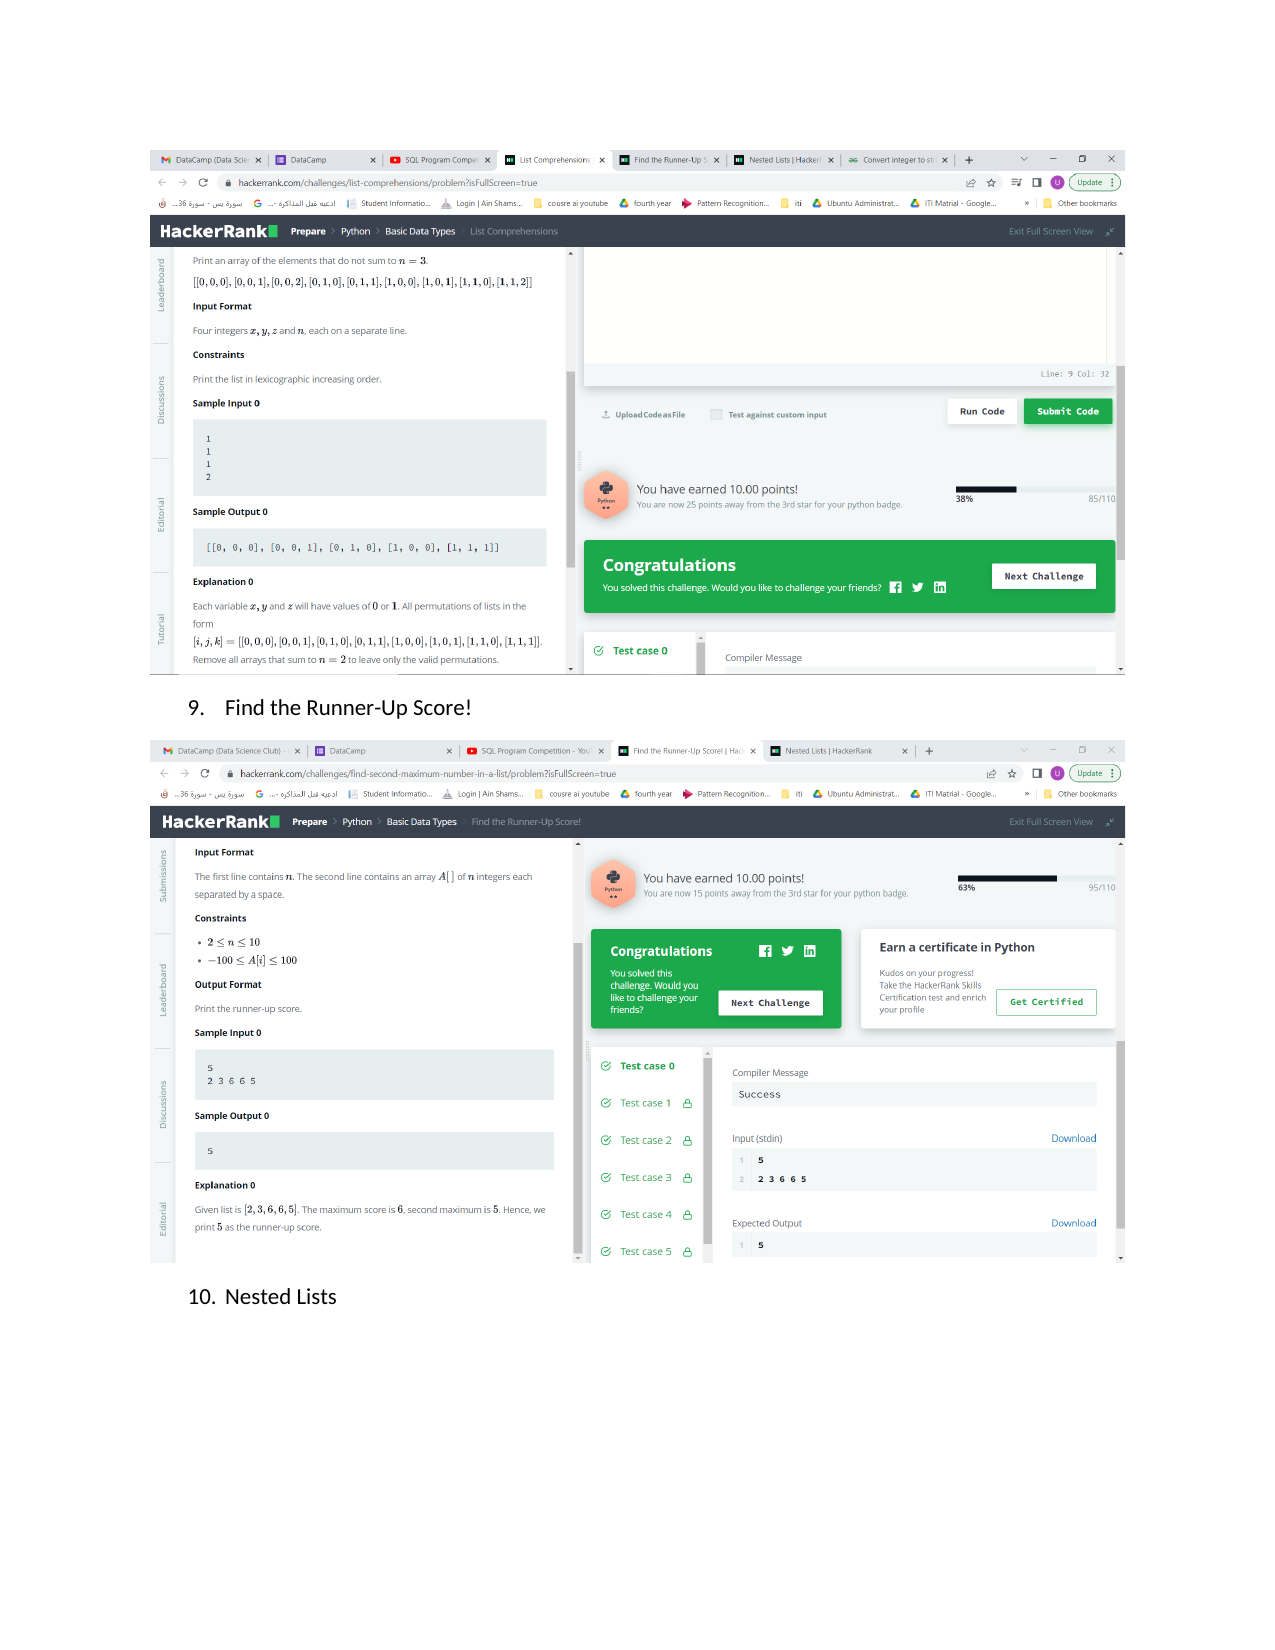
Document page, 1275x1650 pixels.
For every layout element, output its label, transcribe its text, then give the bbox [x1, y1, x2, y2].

picture [150, 740, 1125, 1263]
list Find the Runner-Up Score! [187, 693, 1125, 722]
picture [150, 150, 1125, 675]
list Nested Lists [187, 1282, 1125, 1310]
